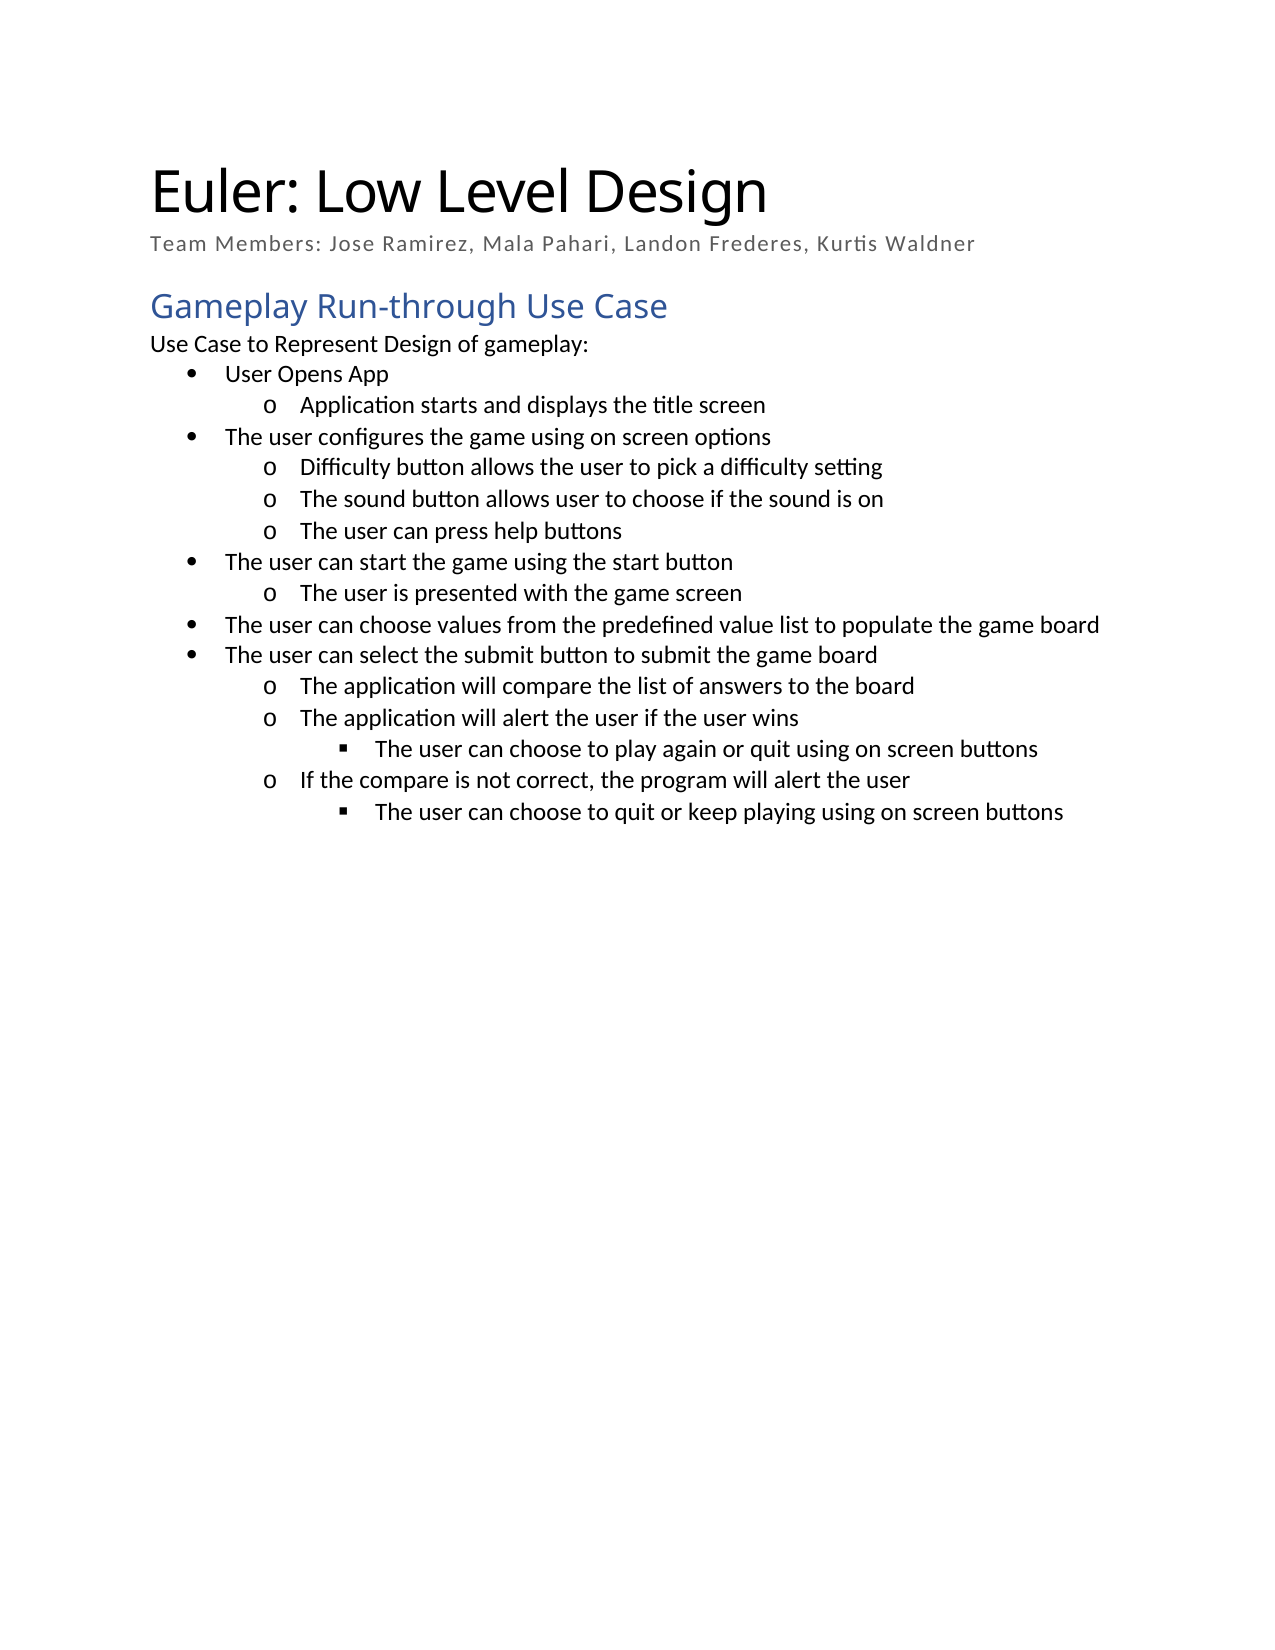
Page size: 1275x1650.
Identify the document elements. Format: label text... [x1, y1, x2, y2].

list Application starts and displays the title screen [262, 389, 1125, 421]
list The user is presented with the game screen [262, 577, 1125, 609]
list The application will compare the list of answers to the board [262, 670, 1125, 702]
text Use Case to Represent Design of gameplay: [150, 328, 1125, 358]
list Difficulty button allows the user to pick a difficulty setting [262, 451, 1125, 483]
list The user can choose values from the predefined value list to populate the game board [187, 609, 1125, 639]
list The user can press help buttons [262, 515, 1125, 547]
list The sound button allows user to choose if the sound is on [262, 483, 1125, 515]
subtitle Gameplay Run-through Use Case [150, 282, 1125, 328]
list The application will alert the user if the user wins [262, 702, 1125, 733]
list The user can choose to play again or quit using on screen buttons [337, 733, 1125, 764]
title Euler: Low Level Design [150, 150, 1125, 229]
list The user can choose to quit or keep playing using on screen buttons [337, 796, 1125, 826]
list The user can select the submit button to submit the game board [187, 639, 1125, 670]
subtitle Team Members: Jose Ramirez, Mala Pahari, Landon Frederes, Kurtis Waldner [150, 229, 1125, 257]
list User Opens App [187, 358, 1125, 389]
list If the compare is not correct, the program will alert the user [262, 764, 1125, 796]
list The user can start the game using the start button [187, 547, 1125, 577]
list The user configures the game using on screen options [187, 421, 1125, 451]
